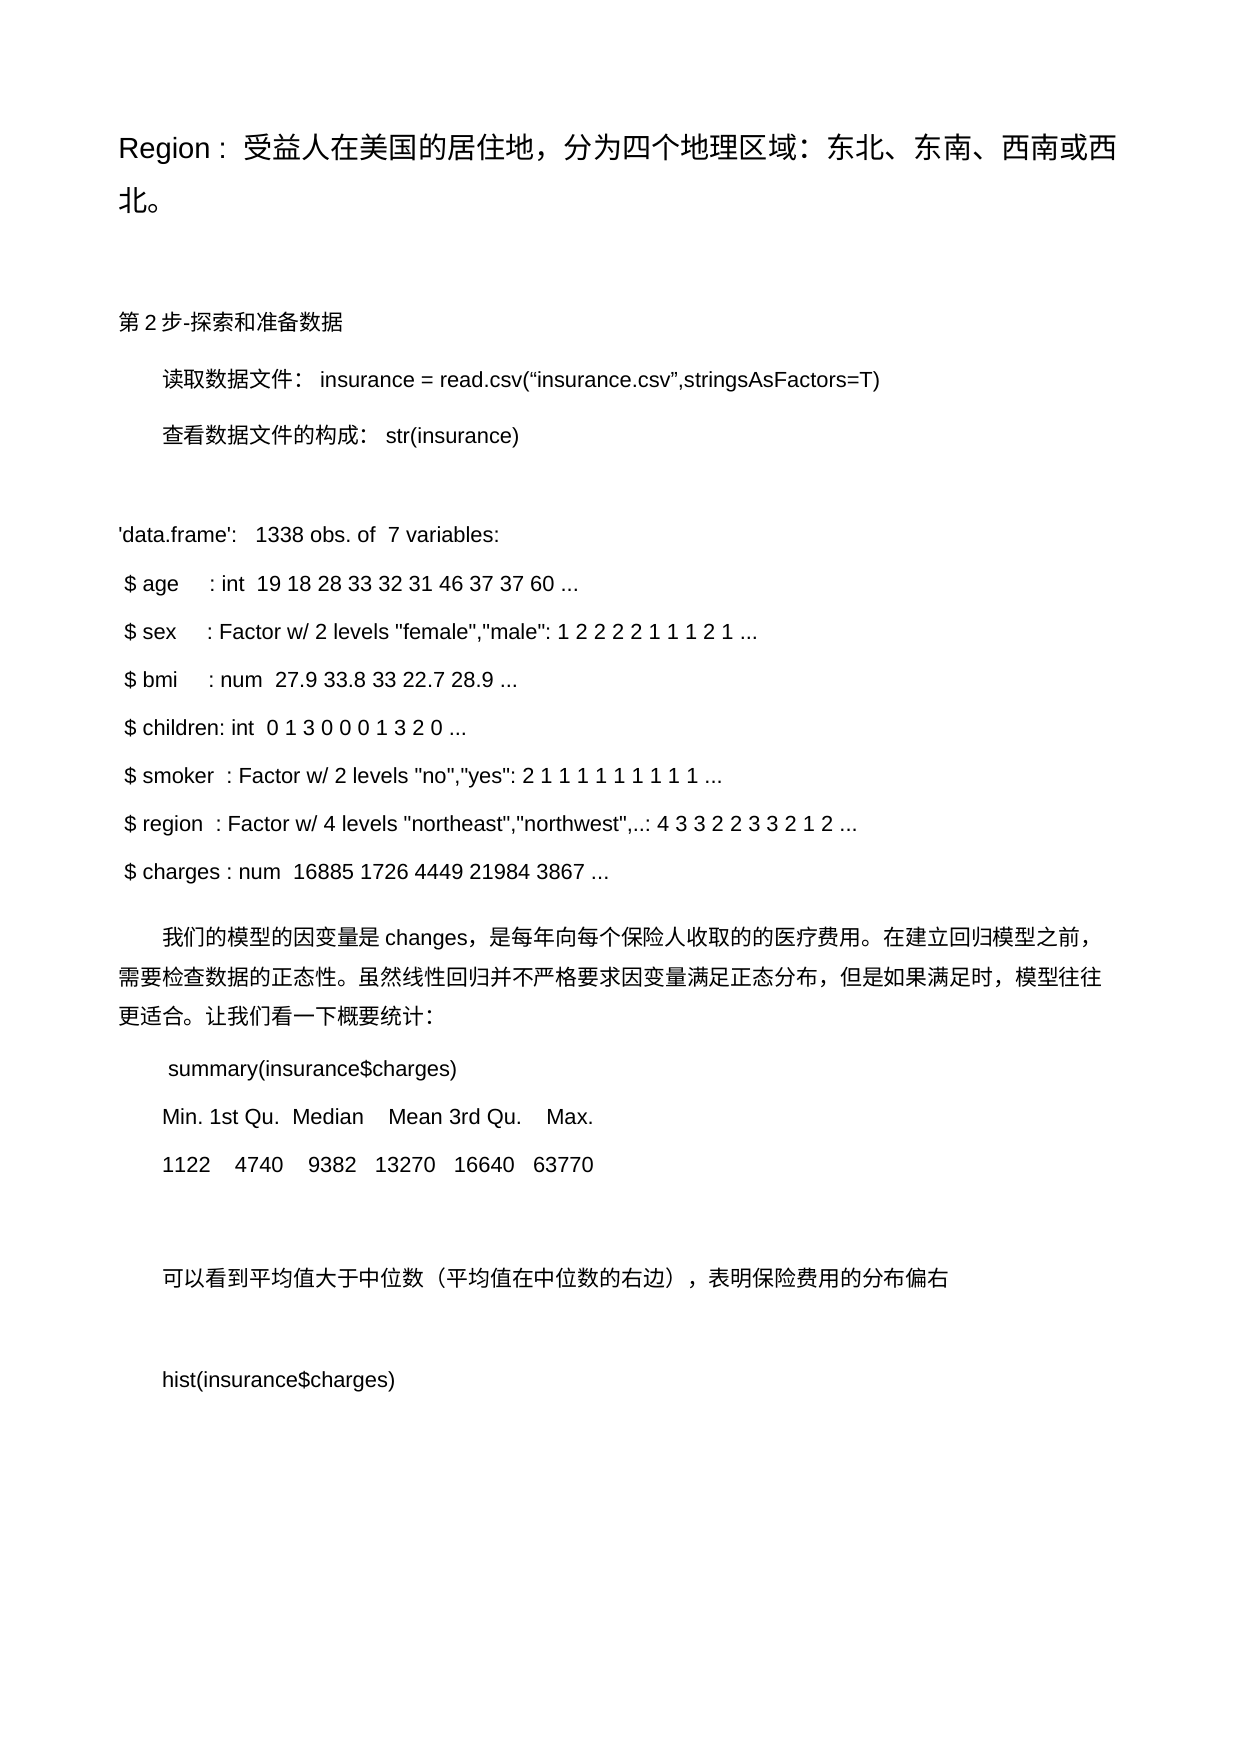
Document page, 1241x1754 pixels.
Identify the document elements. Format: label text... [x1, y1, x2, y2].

text $ region : Factor w/ 4 levels "northeast","northwest",..: 4 3 3 2 2 3 3 2 1 2 ... [118, 811, 1122, 836]
text Region : 受益人在美国的居住地，分为四个地理区域：东北、东南、西南或西北。 [118, 124, 1122, 220]
text 读取数据文件： insurance = read.csv(“insurance.csv”,stringsAsFactors=T) [118, 362, 1122, 393]
text 'data.frame': 1338 obs. of 7 variables: [118, 522, 1122, 547]
text $ bmi : num 27.9 33.8 33 22.7 28.9 ... [118, 667, 1122, 692]
text 第2步-探索和准备数据 [118, 305, 1122, 337]
text 查看数据文件的构成： str(insurance) [118, 418, 1122, 449]
text $ charges : num 16885 1726 4449 21984 3867 ... [118, 859, 1122, 884]
text summary(insurance$charges) [118, 1056, 1122, 1081]
text 我们的模型的因变量是changes，是每年向每个保险人收取的的医疗费用。在建立回归模型之前，需要检查数据的正态性。虽然线性回归并不严格要求因变量满足正态分布，但是如果满足时，模型往往更适合。让我们看一下概要统计： [118, 920, 1122, 1031]
text $ sex : Factor w/ 2 levels "female","male": 1 2 2 2 2 1 1 1 2 1 ... [118, 618, 1122, 644]
text $ age : int 19 18 28 33 32 31 46 37 37 60 ... [118, 570, 1122, 596]
text $ children: int 0 1 3 0 0 0 1 3 2 0 ... [118, 715, 1122, 740]
text 可以看到平均值大于中位数（平均值在中位数的右边），表明保险费用的分布偏右 [118, 1261, 1122, 1292]
text 1122 4740 9382 13270 16640 63770 [118, 1152, 1122, 1177]
text hist(insurance$charges) [118, 1367, 1122, 1392]
text Min. 1st Qu. Median Mean 3rd Qu. Max. [118, 1104, 1122, 1129]
text $ smoker : Factor w/ 2 levels "no","yes": 2 1 1 1 1 1 1 1 1 1 ... [118, 763, 1122, 788]
